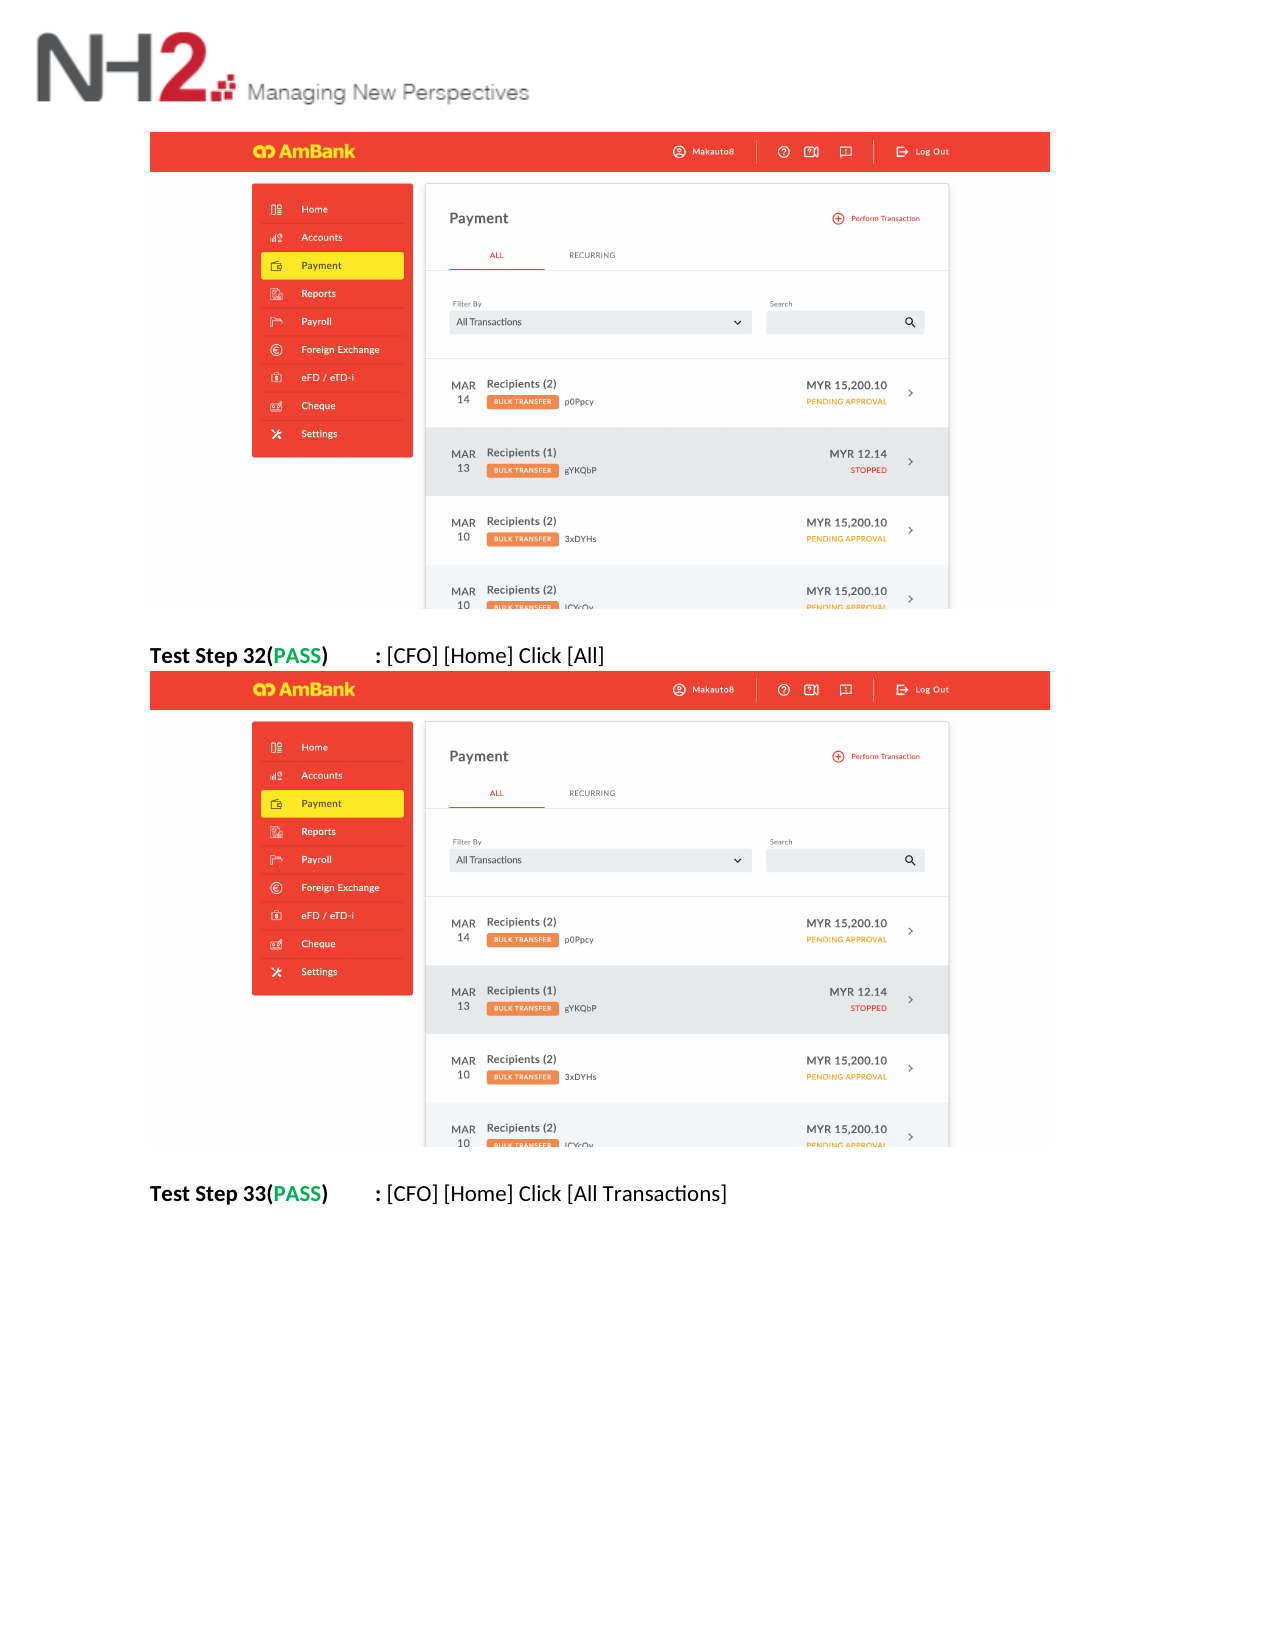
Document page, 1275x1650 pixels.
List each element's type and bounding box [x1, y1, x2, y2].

picture [150, 671, 1050, 1147]
picture [26, 23, 540, 111]
text [150, 133, 1125, 1207]
picture [150, 132, 1050, 609]
